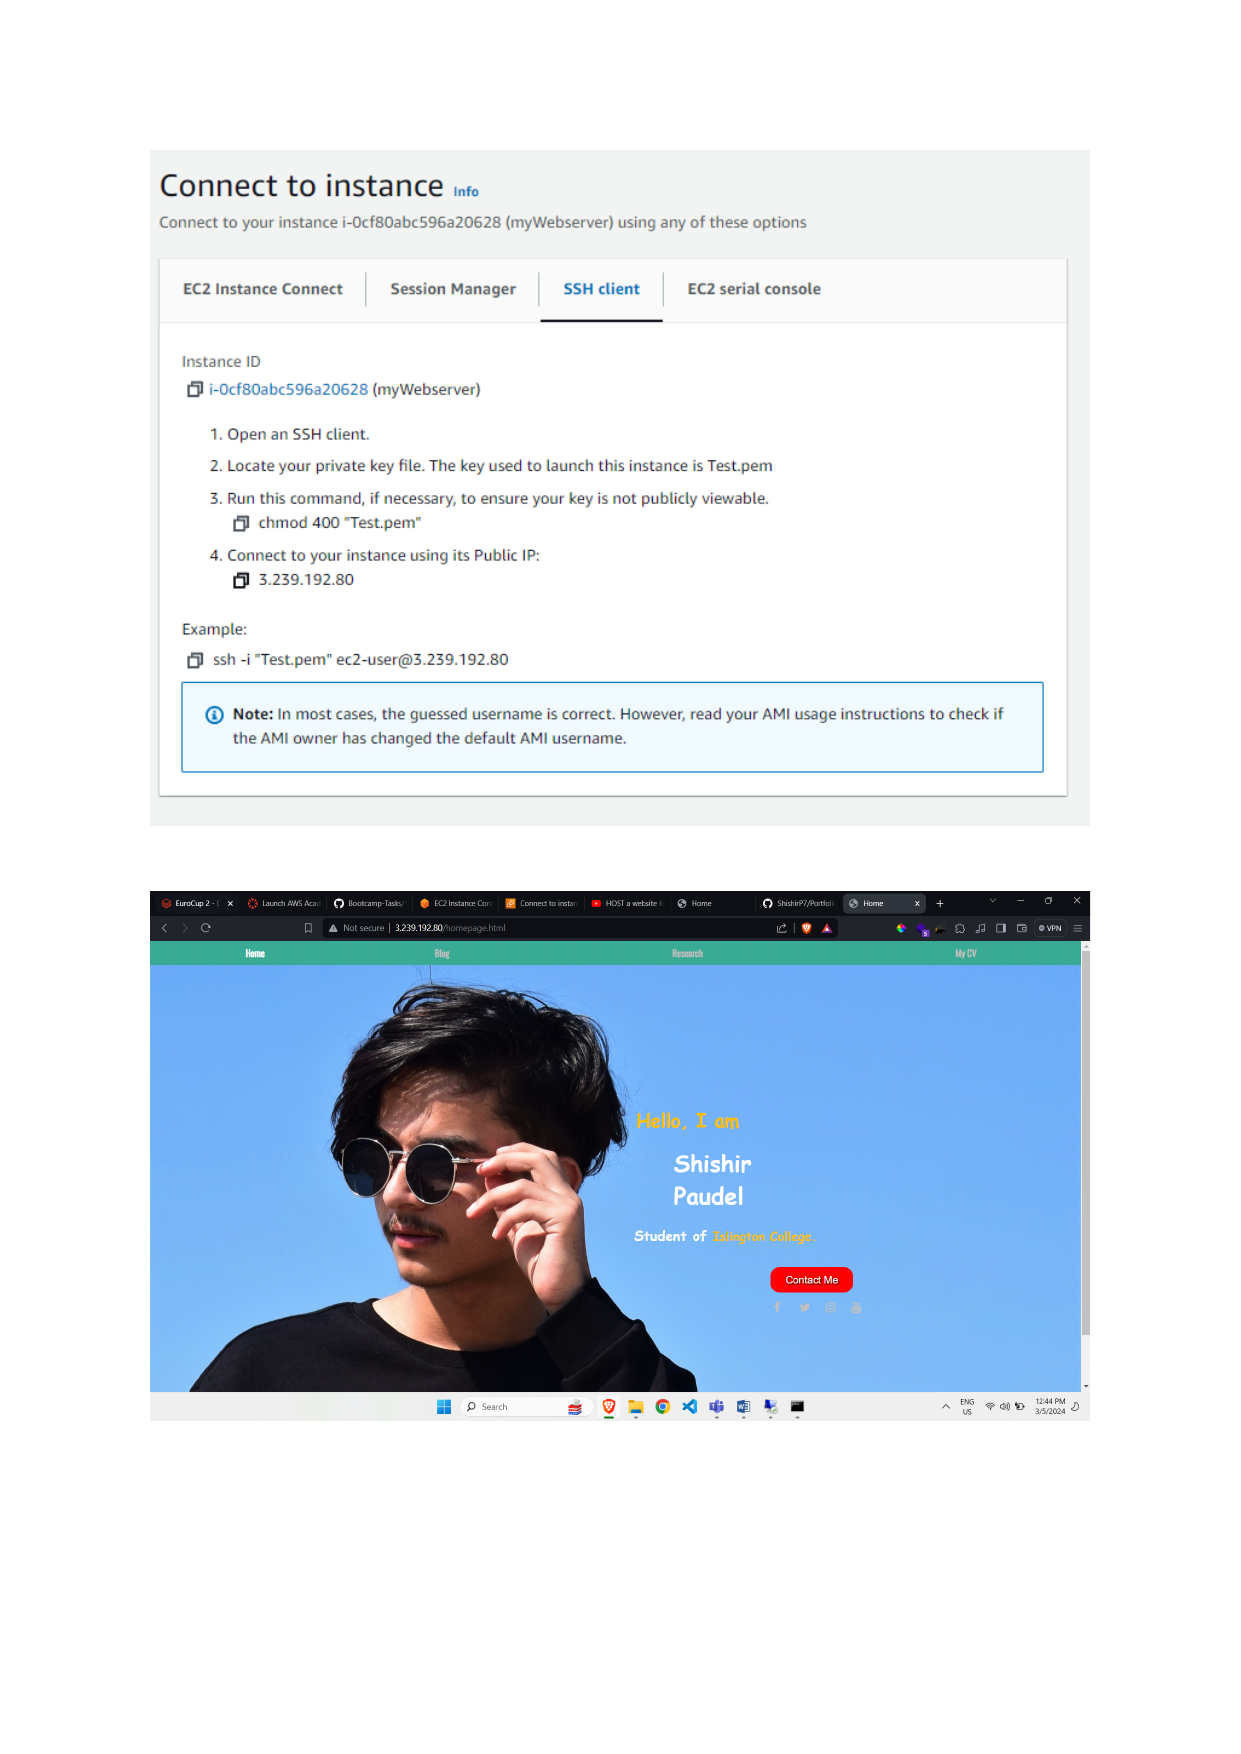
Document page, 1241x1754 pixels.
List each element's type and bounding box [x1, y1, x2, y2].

picture [150, 891, 1091, 1421]
picture [150, 150, 1091, 826]
